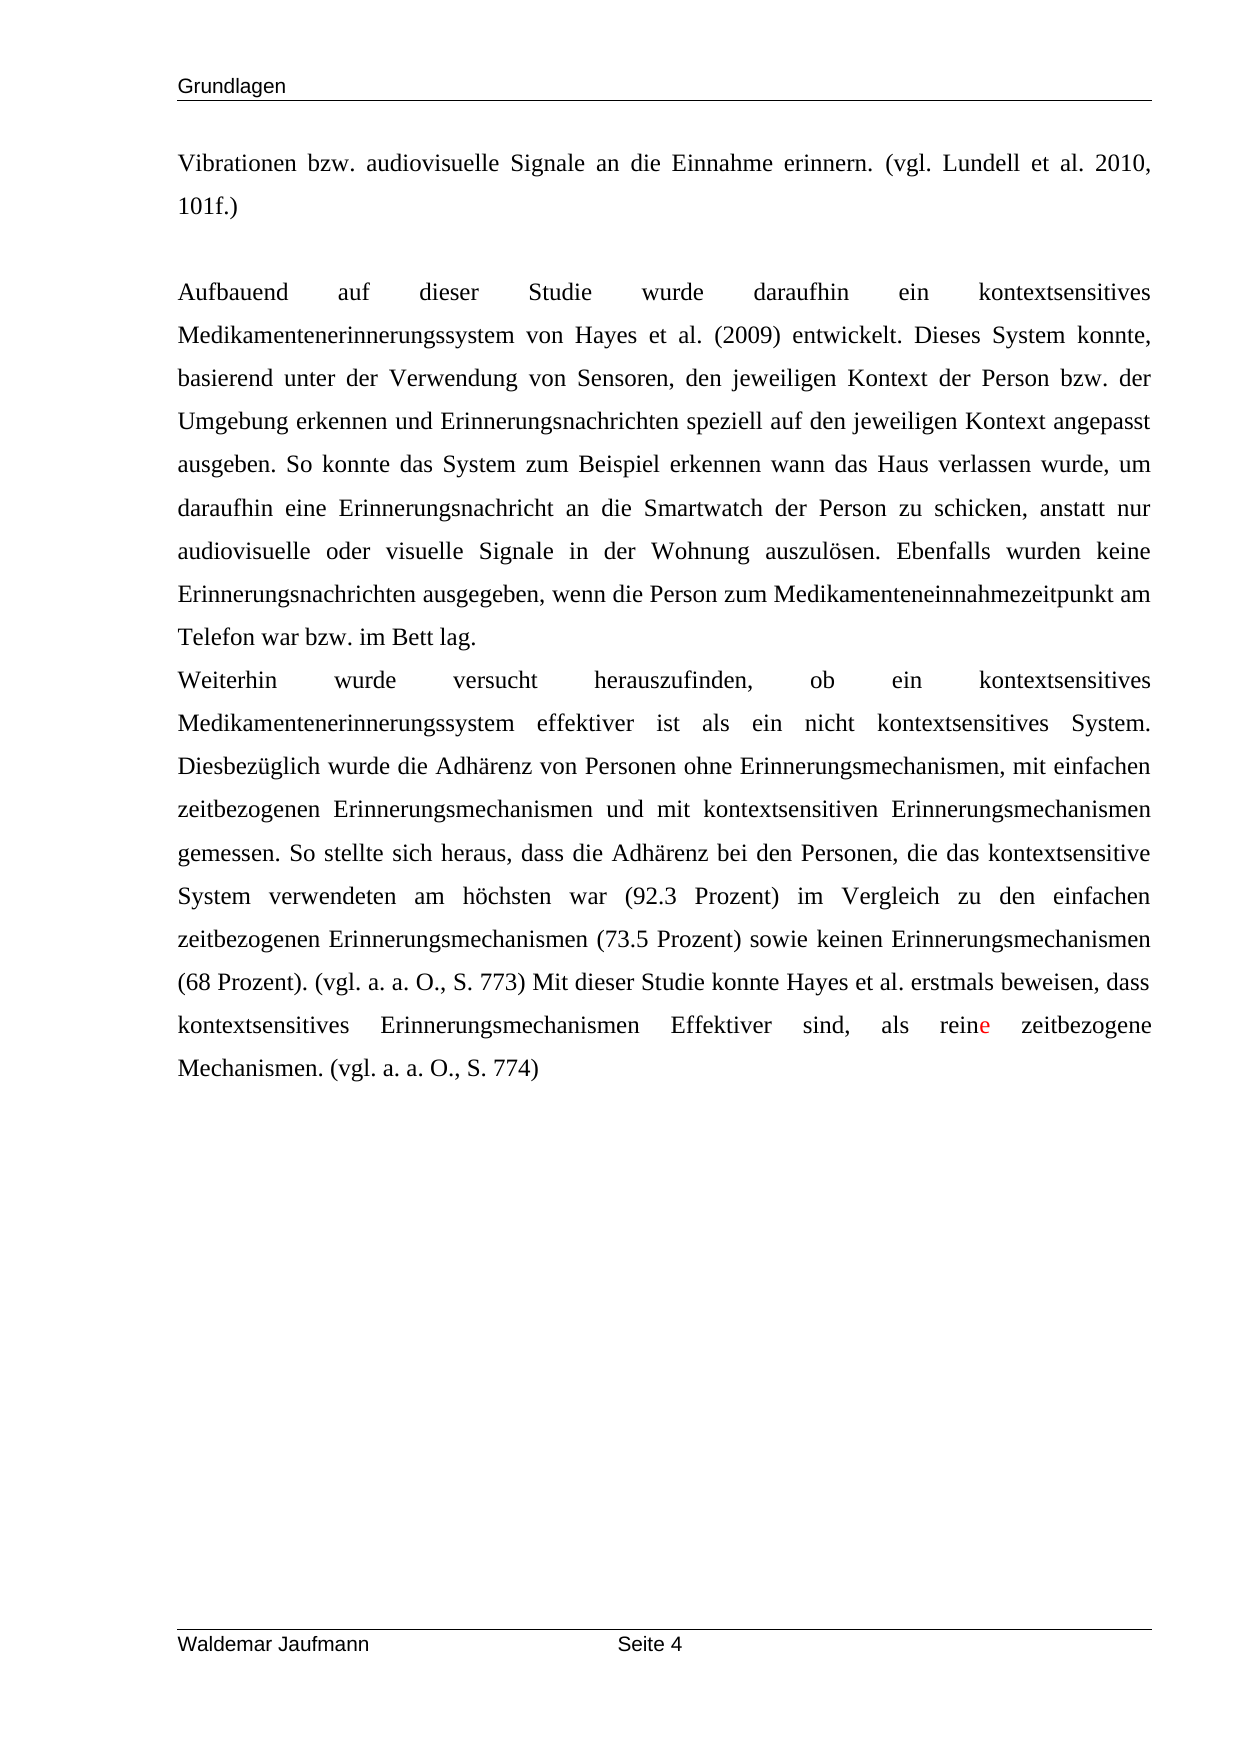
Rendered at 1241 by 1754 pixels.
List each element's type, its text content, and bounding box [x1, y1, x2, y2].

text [177, 148, 1152, 219]
text Aufbauend auf dieser Studie wurde daraufhin ein kontextsensitives Medikamentenerinnerungssystem von Hayes et al. (2009) entwickelt. Dieses System konnte, basierend unter der Verwendung von Sensoren, den jeweiligen Kontext der Person bzw. der Umgebung erkennen und Erinnerungsnachrichten speziell auf den jeweiligen Kontext angepasst ausgeben. So konnte das System zum Beispiel erkennen wann das Haus verlassen wurde, um daraufhin eine Erinnerungsnachricht an die Smartwatch der Person zu schicken, anstatt nur audiovisuelle oder visuelle Signale in der Wohnung auszulösen. Ebenfalls wurden keine Erinnerungsnachrichten ausgegeben, wenn die Person zum Medikamenteneinnahmezeitpunkt am Telefon war bzw. im Bett lag. [177, 277, 1152, 651]
text Weiterhin wurde versucht herauszufinden, ob ein kontextsensitives Medikamentenerinnerungssystem effektiver ist als ein nicht kontextsensitives System. Diesbezüglich wurde die Adhärenz von Personen ohne Erinnerungsmechanismen, mit einfachen zeitbezogenen Erinnerungsmechanismen und mit kontextsensitiven Erinnerungsmechanismen gemessen. So stellte sich heraus, dass die Adhärenz bei den Personen, die das kontextsensitive System verwendeten am höchsten war (92.3 Prozent) im Vergleich zu den einfachen zeitbezogenen Erinnerungsmechanismen (73.5 Prozent) sowie keinen Erinnerungsmechanismen (68 Prozent). (vgl. a. a. O., S. 773) Mit dieser Studie konnte Hayes et al. erstmals beweisen, dass kontextsensitives Erinnerungsmechanismen Effektiver sind, als reine zeitbezogene Mechanismen. (vgl. a. a. O., S. 774) [177, 665, 1152, 1082]
